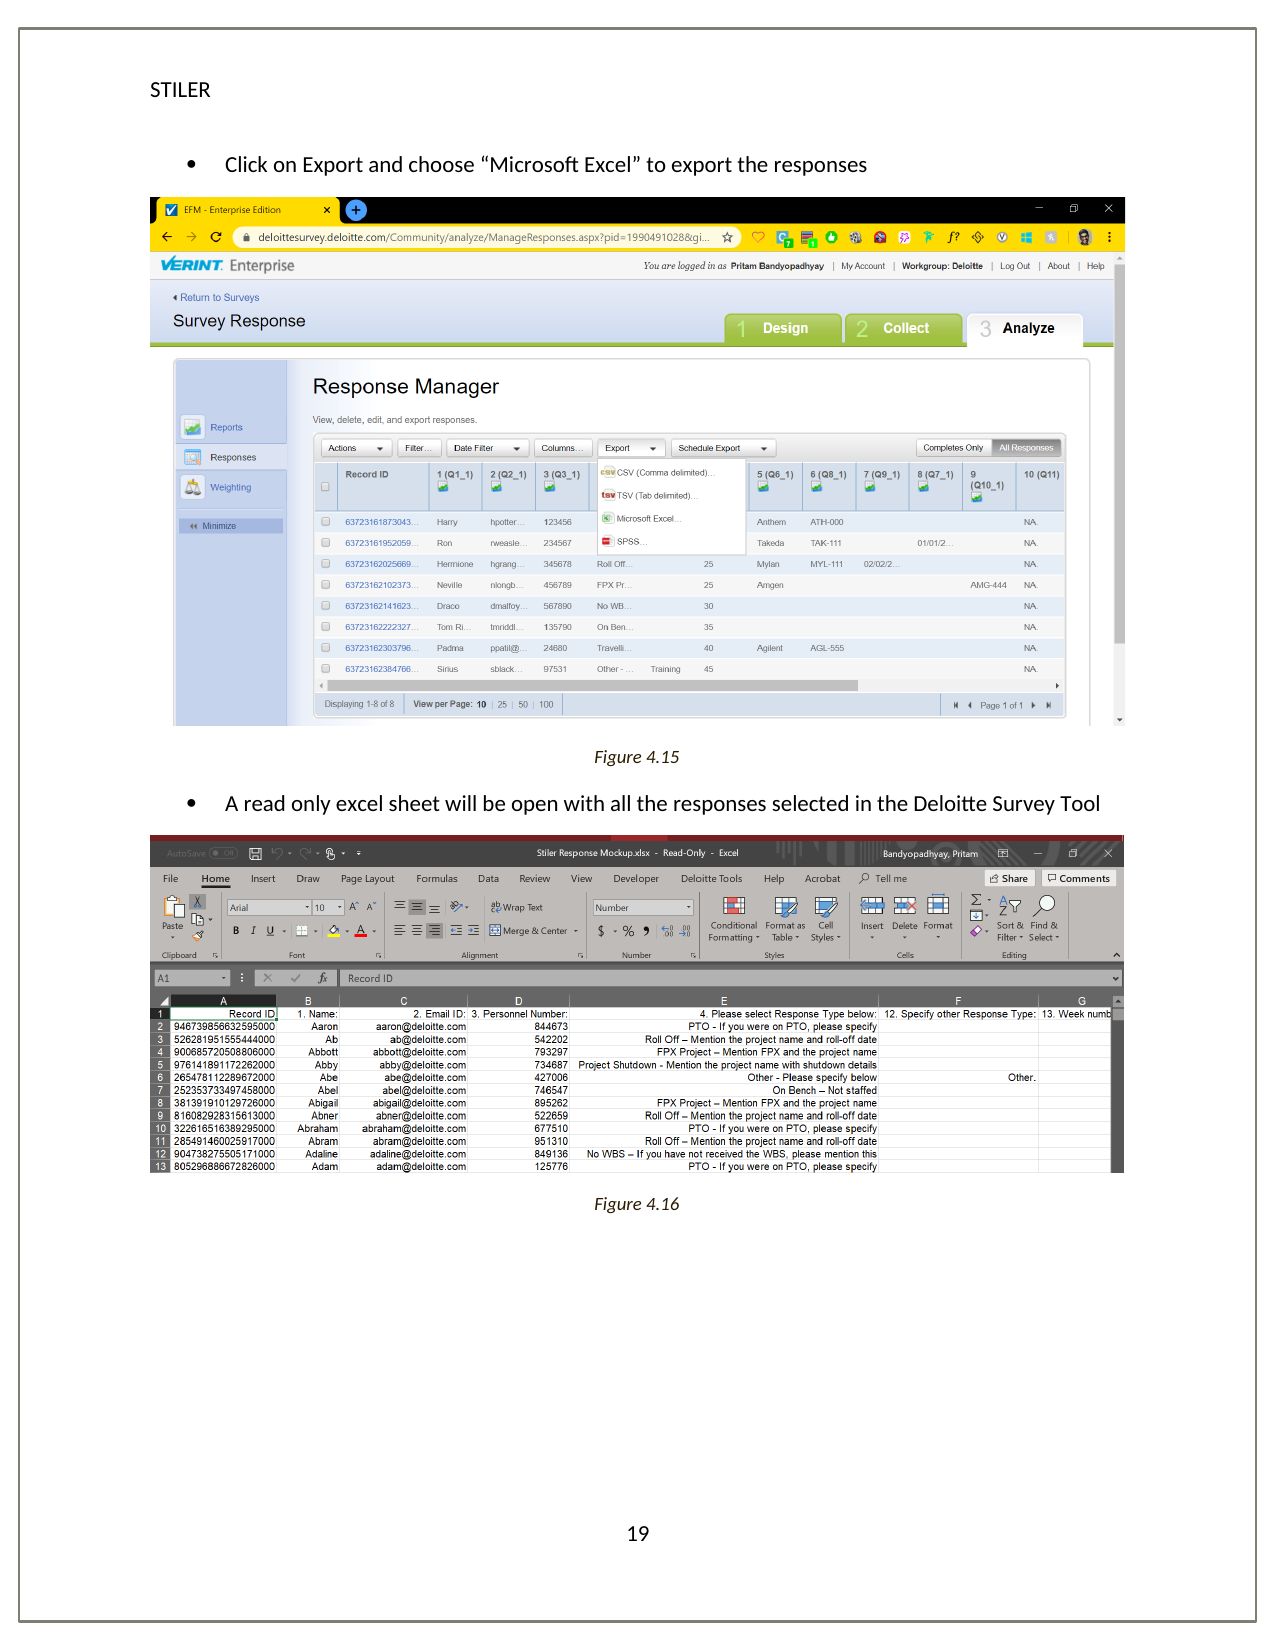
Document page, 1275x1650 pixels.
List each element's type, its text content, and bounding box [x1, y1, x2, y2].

list Click on Export and choose “Microsoft Excel” to export the responses [187, 150, 1125, 178]
picture [150, 197, 1125, 726]
list A read only excel sheet will be open with all the responses selected in the Deloitte Survey Tool [187, 789, 1125, 817]
picture [150, 835, 1124, 1173]
